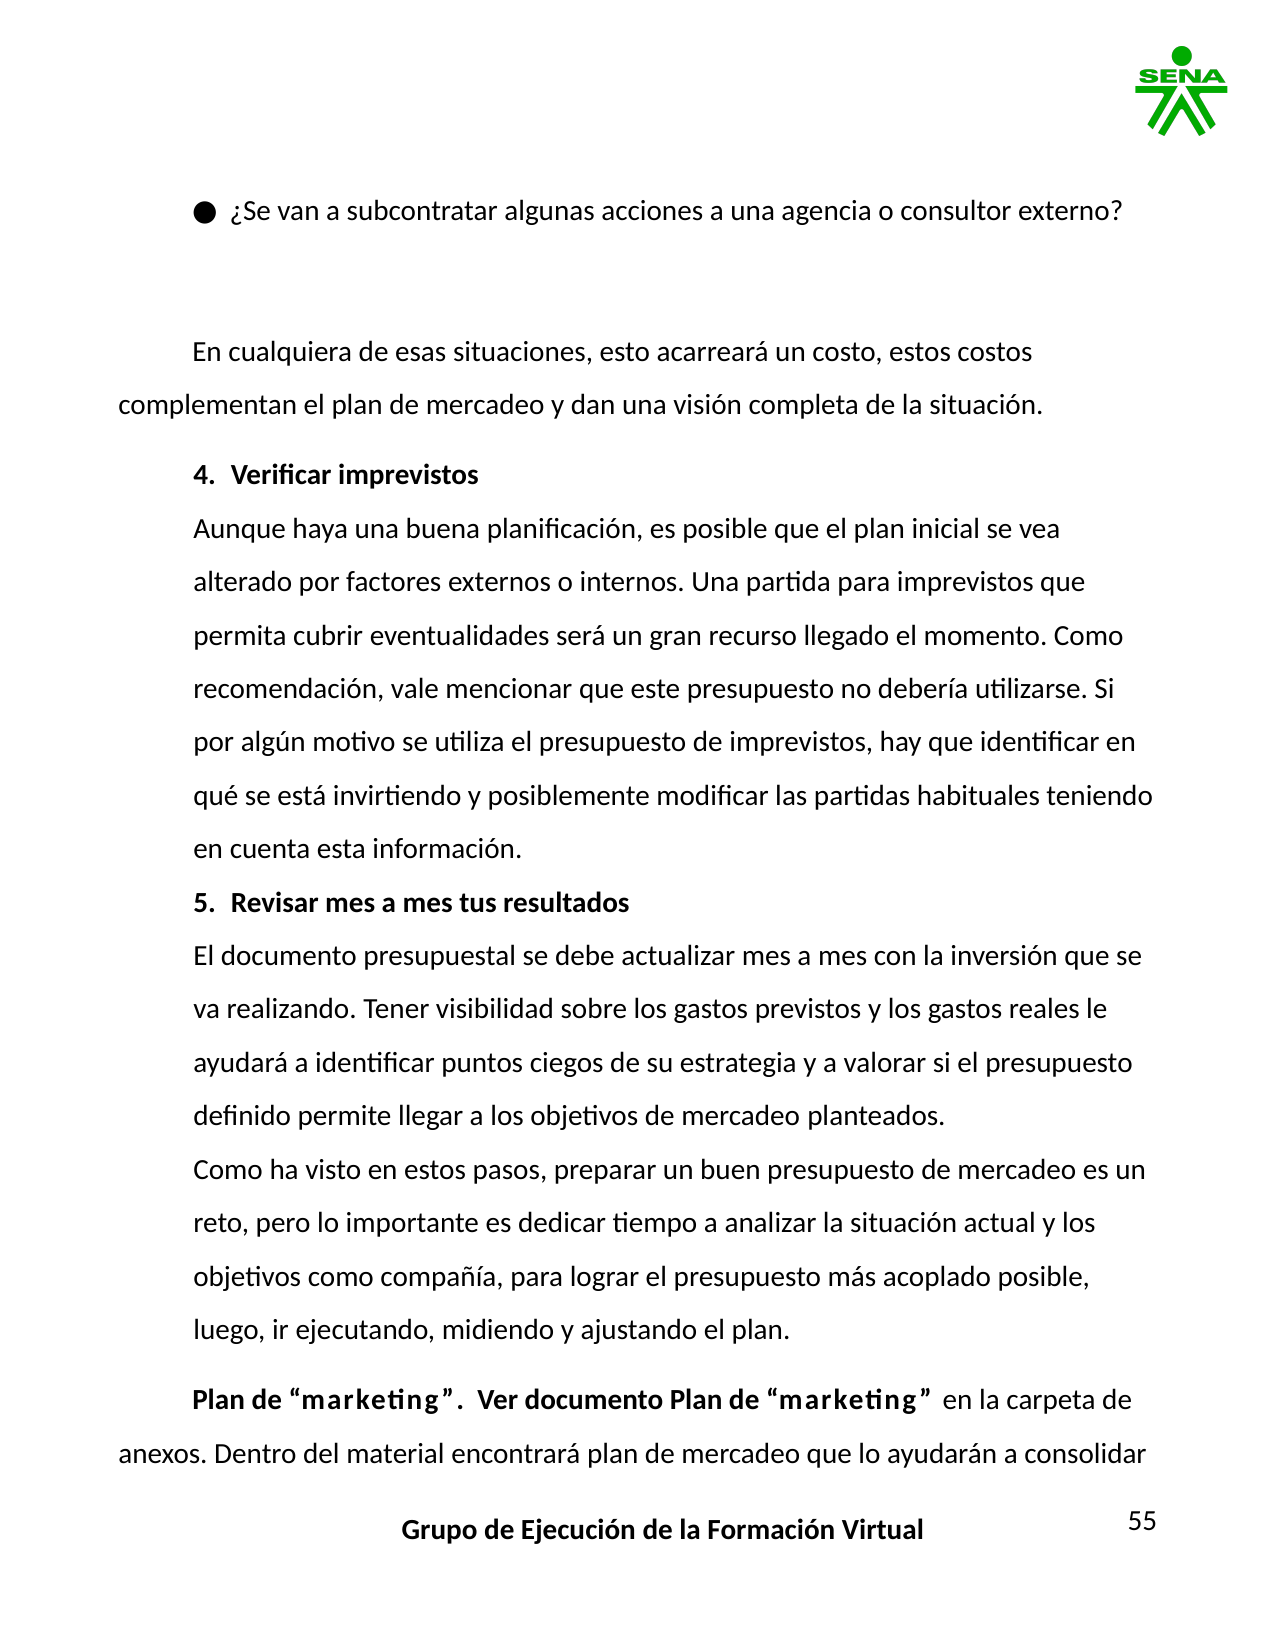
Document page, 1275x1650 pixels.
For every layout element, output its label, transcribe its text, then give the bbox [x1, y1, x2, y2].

list Como ha visto en estos pasos, preparar un buen presupuesto de mercadeo es un reto, pero lo importante es dedicar tiempo a analizar la situación actual y los objetivos como compañía, para lograr el presupuesto más acoplado posible, luego, ir ejecutando, midiendo y ajustando el plan. [193, 1151, 1157, 1347]
list El documento presupuestal se debe actualizar mes a mes con la inversión que se va realizando. Tener visibilidad sobre los gastos previstos y los gastos reales le ayudará a identificar puntos ciegos de su estrategia y a valorar si el presupuesto definido permite llegar a los objetivos de mercadeo planteados. [193, 937, 1157, 1133]
list ¿Se van a subcontratar algunas acciones a una agencia o consultor externo? [192, 177, 1157, 237]
text En cualquiera de esas situaciones, esto acarreará un costo, estos costos complementan el plan de mercadeo y dan una visión completa de la situación. [118, 333, 1157, 422]
list Aunque haya una buena planificación, es posible que el plan inicial se vea alterado por factores externos o internos. Una partida para imprevistos que permita cubrir eventualidades será un gran recurso llegado el momento. Como recomendación, vale mencionar que este presupuesto no debería utilizarse. Si por algún motivo se utiliza el presupuesto de imprevistos, hay que identificar en qué se está invirtiendo y posiblemente modificar las partidas habituales teniendo en cuenta esta información. [193, 510, 1157, 866]
list Revisar mes a mes tus resultados [193, 884, 1157, 919]
picture [1135, 46, 1228, 136]
list Verificar imprevistos [193, 456, 1157, 492]
